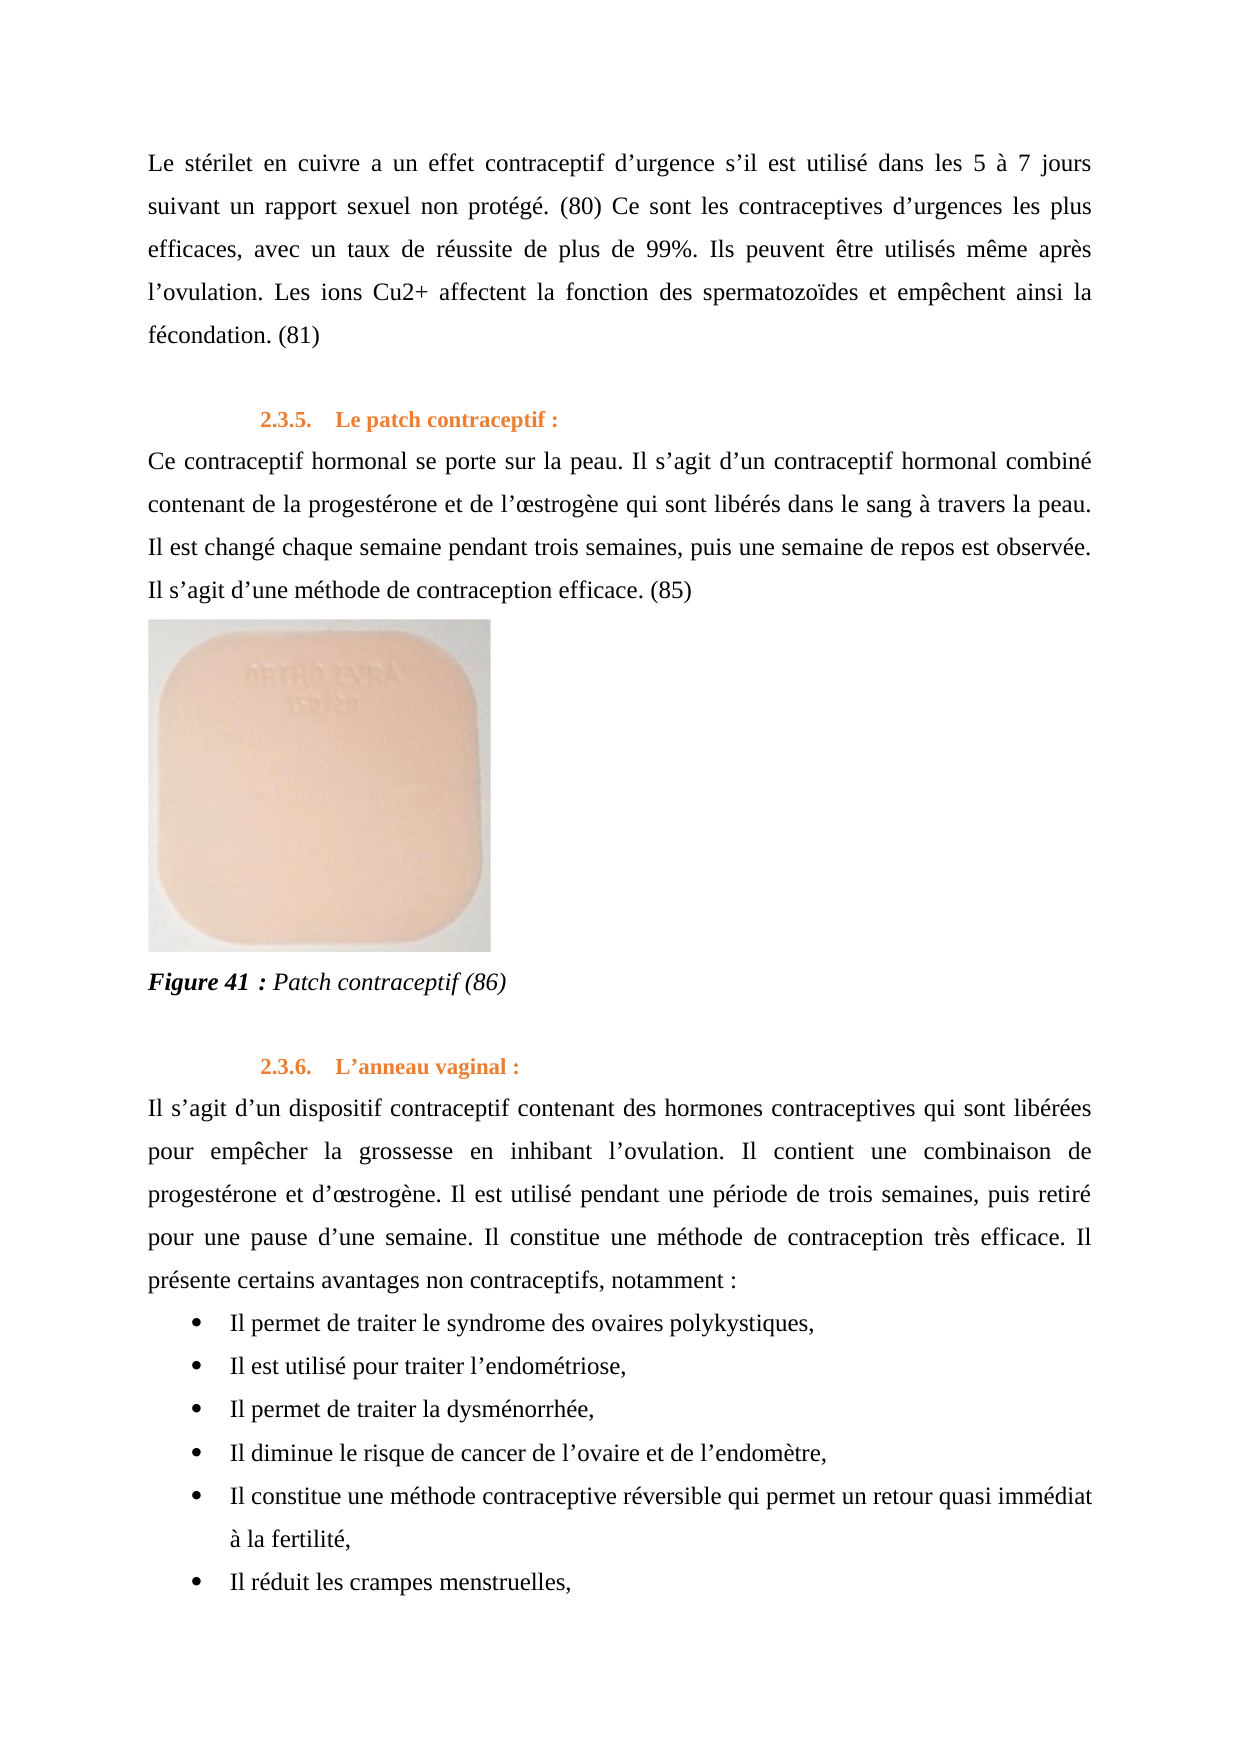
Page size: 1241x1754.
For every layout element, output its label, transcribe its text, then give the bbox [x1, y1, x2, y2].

text Figure 41 : Patch contraceptif (86) [148, 967, 1093, 996]
list Il permet de traiter le syndrome des ovaires polykystiques, [192, 1308, 1093, 1337]
list L’anneau vaginal : [260, 1053, 1093, 1079]
list Il est utilisé pour traiter l’endométriose, [192, 1351, 1093, 1380]
text Ce contraceptif hormonal se porte sur la peau. Il s’agit d’un contraceptif hormonal combiné contenant de la progestérone et de l’œstrogène qui sont libérés dans le sang à travers la peau. Il est changé chaque semaine pendant trois semaines, puis une semaine de repos est observée. Il s’agit d’une méthode de contraception efficace. (85) [148, 446, 1093, 604]
text Il s’agit d’un dispositif contraceptif contenant des hormones contraceptives qui sont libérées pour empêcher la grossesse en inhibant l’ovulation. Il contient une combinaison de progestérone et d’œstrogène. Il est utilisé pendant une période de trois semaines, puis retiré pour une pause d’une semaine. Il constitue une méthode de contraception très efficace. Il présente certains avantages non contraceptifs, notamment : [148, 1093, 1093, 1294]
list Il réduit les crampes menstruelles, [192, 1567, 1093, 1596]
list Le patch contraceptif : [260, 406, 1093, 433]
text Le stérilet en cuivre a un effet contraceptif d’urgence s’il est utilisé dans les 5 à 7 jours suivant un rapport sexuel non protégé. (80) Ce sont les contraceptives d’urgences les plus efficaces, avec un taux de réussite de plus de 99%. Ils peuvent être utilisés même après l’ovulation. Les ions Cu2+ affectent la fonction des spermatozoïdes et empêchent ainsi la fécondation. (81) [148, 148, 1093, 349]
picture [147, 618, 491, 952]
list Il permet de traiter la dysménorrhée, [192, 1394, 1093, 1423]
list Il constitue une méthode contraceptive réversible qui permet un retour quasi immédiat à la fertilité, [192, 1481, 1093, 1553]
list Il diminue le risque de cancer de l’ovaire et de l’endomètre, [192, 1438, 1093, 1466]
